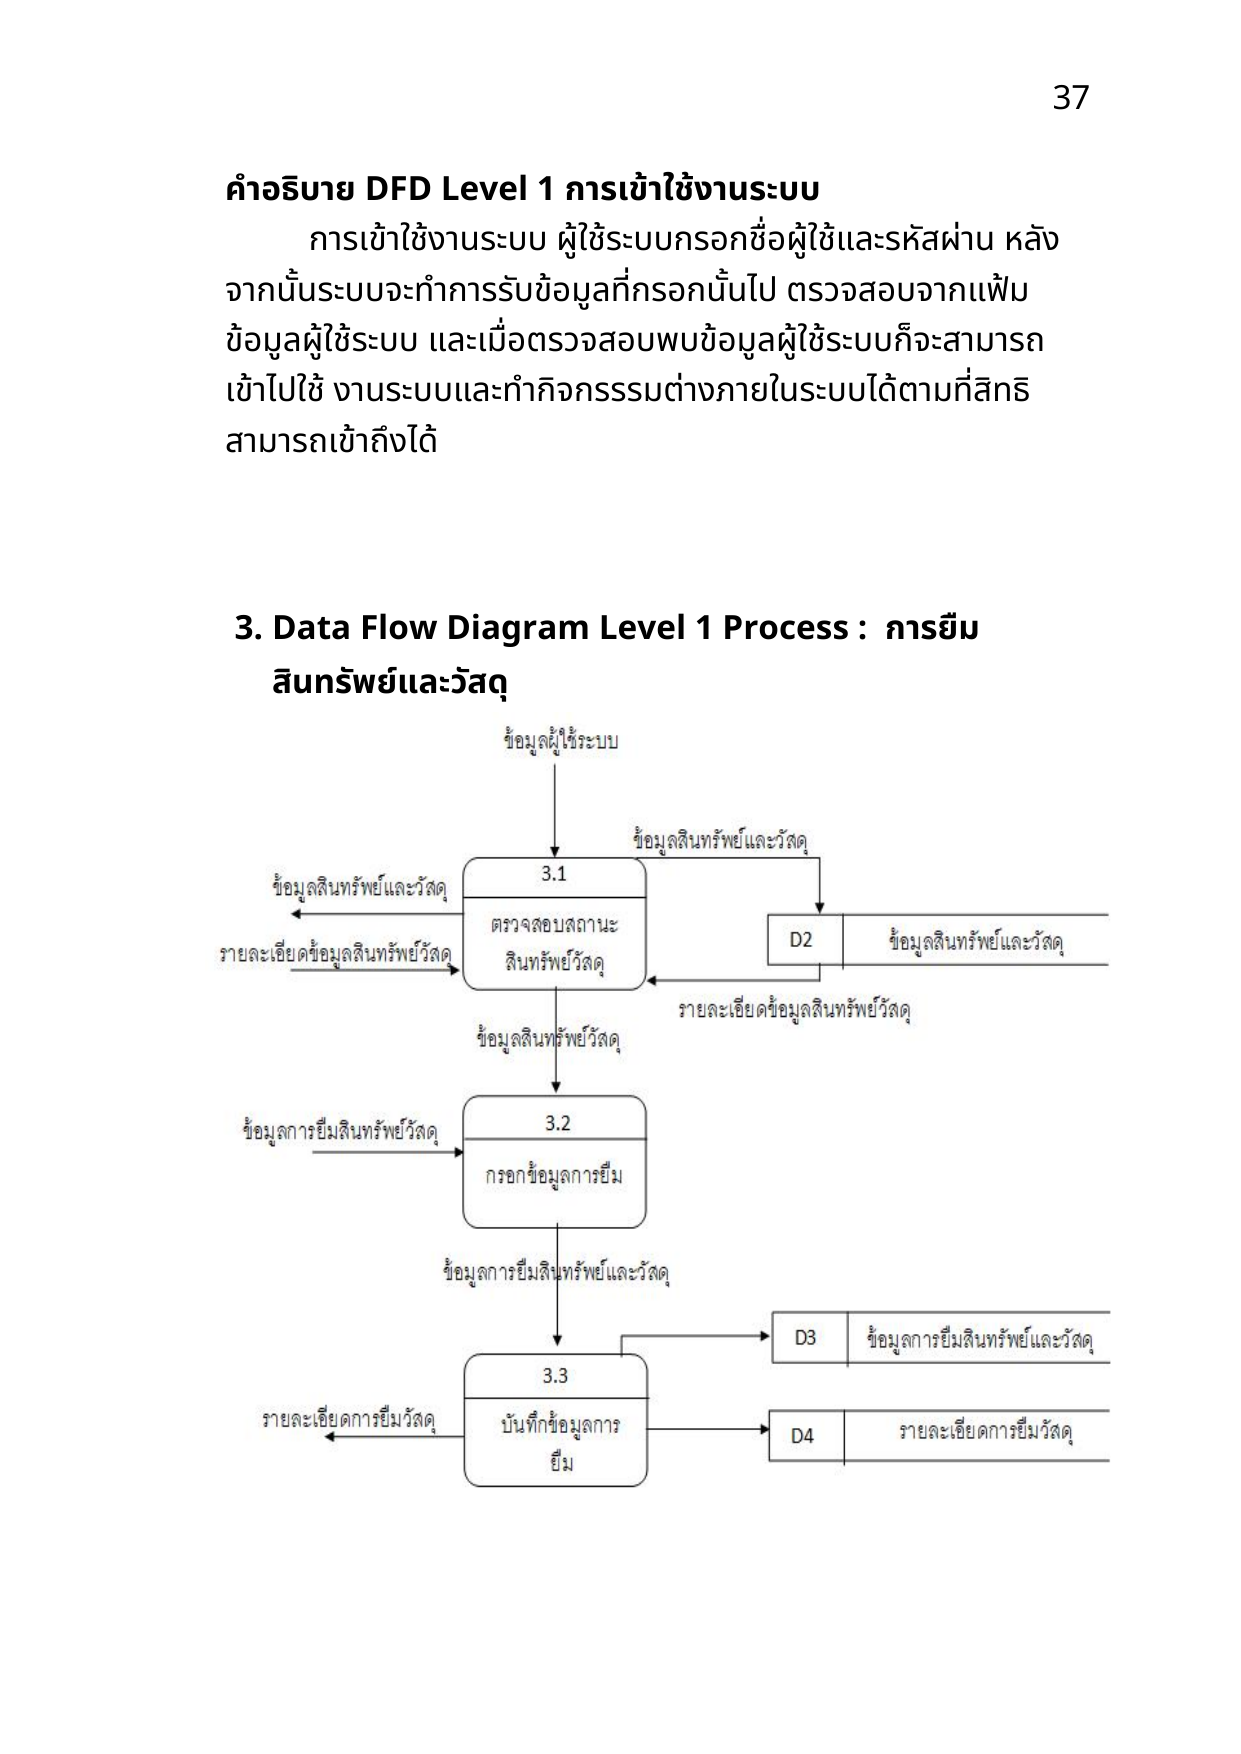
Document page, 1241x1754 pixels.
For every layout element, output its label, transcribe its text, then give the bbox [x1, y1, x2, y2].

text คำอธิบาย DFD Level 1 การเข้าใช้งานระบบ [225, 164, 1090, 215]
text การเข้าใช้งานระบบ ผู้ใช้ระบบกรอกชื่อผู้ใช้และรหัสผ่าน หลังจากนั้นระบบจะทำการรับข้อมูลที่กรอกนั้นไป ตรวจสอบจากแฟ้มข้อมูลผู้ใช้ระบบ และเมื่อตรวจสอบพบข้อมูลผู้ใช้ระบบก็จะสามารถเข้าไปใช้ งานระบบและทำกิจกรรรมต่างภายในระบบได้ตามที่สิทธิสามารถเข้าถึงได้ [225, 215, 1090, 467]
list Data Flow Diagram Level 1 Process : การยืมสินทรัพย์และวัสดุ [234, 603, 1090, 708]
picture [204, 712, 1111, 1499]
